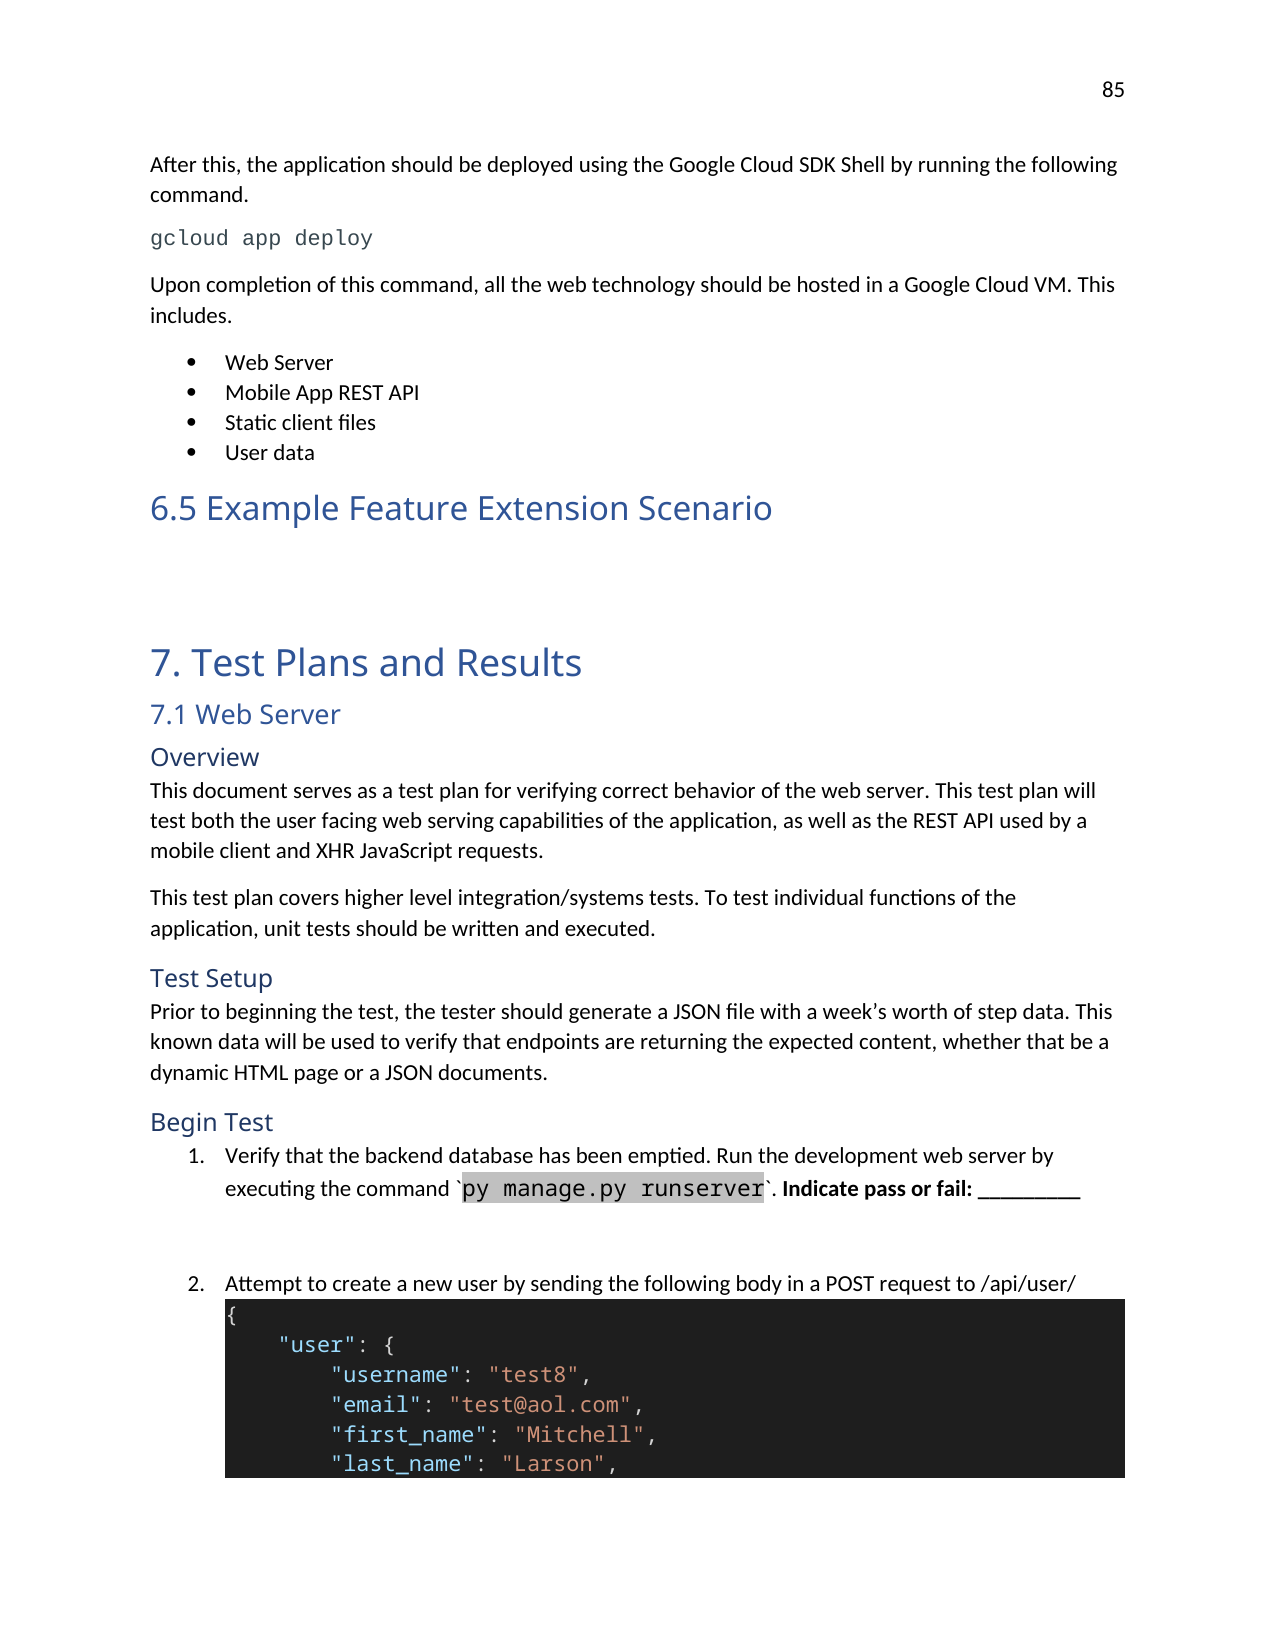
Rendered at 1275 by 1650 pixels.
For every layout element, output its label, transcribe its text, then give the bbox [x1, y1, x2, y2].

text After this, the application should be deployed using the Google Cloud SDK Shell by running the following command. [150, 150, 1125, 208]
list "first_name": "Mitchell", [225, 1418, 1125, 1448]
subtitle 6.5 Example Feature Extension Scenario [150, 485, 1125, 531]
text This test plan covers higher level integration/systems tests. To test individual functions of the application, unit tests should be written and executed. [150, 883, 1125, 942]
subtitle Overview [150, 739, 1125, 773]
list Static client files [187, 408, 1125, 436]
list Attempt to create a new user by sending the following body in a POST request to /api/user/ [187, 1269, 1125, 1297]
subtitle 7. Test Plans and Results [150, 636, 1125, 687]
list "last_name": "Larson", [225, 1448, 1125, 1478]
subtitle Begin Test [150, 1104, 1125, 1139]
list "username": "test8", [225, 1359, 1125, 1389]
list "user": { [225, 1329, 1125, 1359]
list { [225, 1299, 1125, 1329]
list Verify that the backend database has been emptied. Run the development web server by executing the command `py manage.py runserver`. Indicate pass or fail: _________ [187, 1141, 1125, 1203]
list User data [187, 438, 1125, 466]
text Upon completion of this command, all the web technology should be hosted in a Google Cloud VM. This includes. [150, 271, 1125, 329]
text Prior to beginning the test, the tester should generate a JSON file with a week’s worth of step data. This known data will be used to verify that endpoints are returning the expected content, whether that be a dynamic HTML page or a JSON documents. [150, 997, 1125, 1086]
subtitle Test Setup [150, 961, 1125, 994]
subtitle 7.1 Web Server [150, 695, 1125, 732]
list Web Server [187, 348, 1125, 376]
text This document serves as a test plan for verifying correct behavior of the web server. This test plan will test both the user facing web serving capabilities of the application, as well as the REST API used by a mobile client and XHR JavaScript requests. [150, 776, 1125, 864]
list "email": "test@aol.com", [225, 1389, 1125, 1418]
list Mobile App REST API [187, 378, 1125, 406]
text gcloud app deploy [150, 227, 1125, 252]
